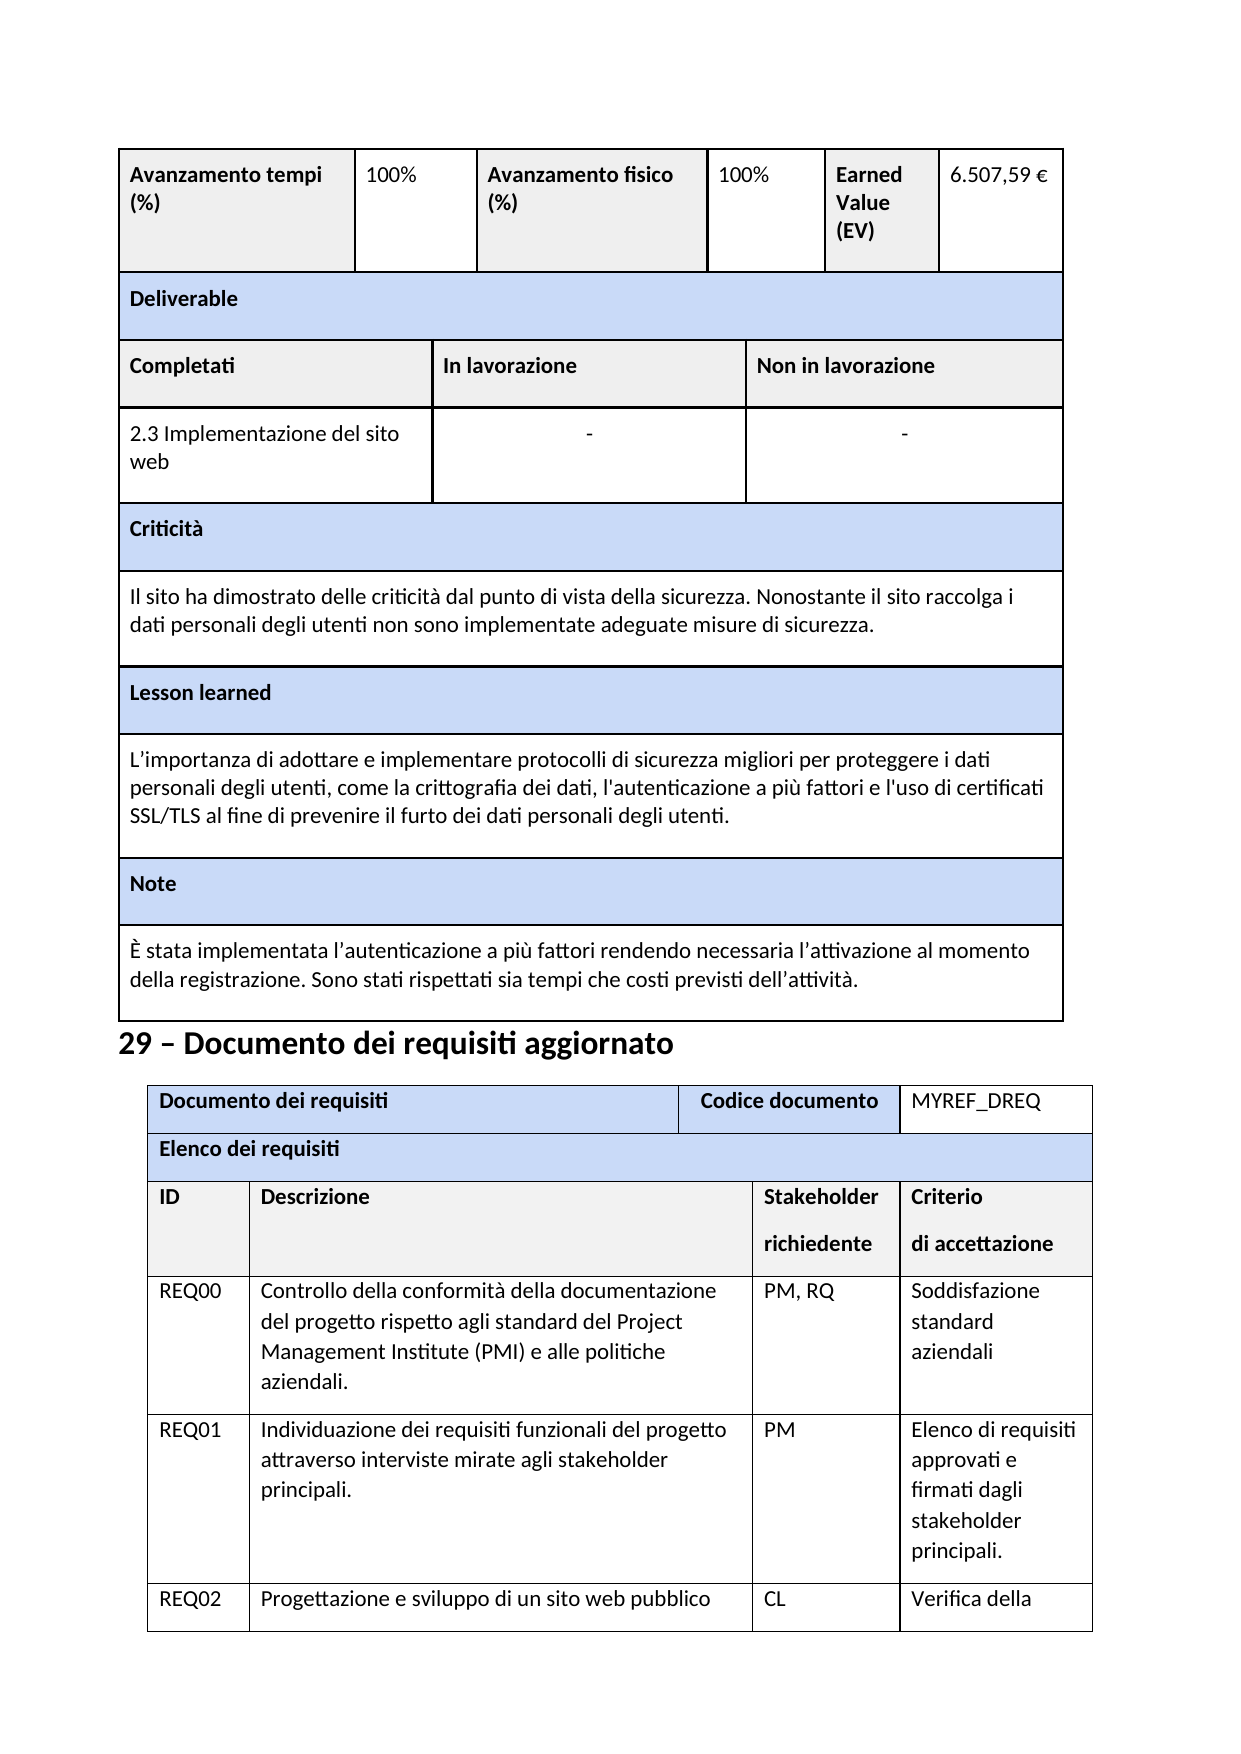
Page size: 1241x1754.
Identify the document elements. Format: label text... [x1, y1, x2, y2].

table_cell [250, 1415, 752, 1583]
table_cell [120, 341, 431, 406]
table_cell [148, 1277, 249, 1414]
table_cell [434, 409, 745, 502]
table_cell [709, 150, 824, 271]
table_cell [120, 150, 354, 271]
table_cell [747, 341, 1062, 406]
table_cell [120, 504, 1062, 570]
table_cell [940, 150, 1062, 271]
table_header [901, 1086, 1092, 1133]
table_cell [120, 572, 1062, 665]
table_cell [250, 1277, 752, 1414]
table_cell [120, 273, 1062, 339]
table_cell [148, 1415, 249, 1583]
text 29 – Documento dei requisiti aggiornato [118, 1022, 1122, 1063]
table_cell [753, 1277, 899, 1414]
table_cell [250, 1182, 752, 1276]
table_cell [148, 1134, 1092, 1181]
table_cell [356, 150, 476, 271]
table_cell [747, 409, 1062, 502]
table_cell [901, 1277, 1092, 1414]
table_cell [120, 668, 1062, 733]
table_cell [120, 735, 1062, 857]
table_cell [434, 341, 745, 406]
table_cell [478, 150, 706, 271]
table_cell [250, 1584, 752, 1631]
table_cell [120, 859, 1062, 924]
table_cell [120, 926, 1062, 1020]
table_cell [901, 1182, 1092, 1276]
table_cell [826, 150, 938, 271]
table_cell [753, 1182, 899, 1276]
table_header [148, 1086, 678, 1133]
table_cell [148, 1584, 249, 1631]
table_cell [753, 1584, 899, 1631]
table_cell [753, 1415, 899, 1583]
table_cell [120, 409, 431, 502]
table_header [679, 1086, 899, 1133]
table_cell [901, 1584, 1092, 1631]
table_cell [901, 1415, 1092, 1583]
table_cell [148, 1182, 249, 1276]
